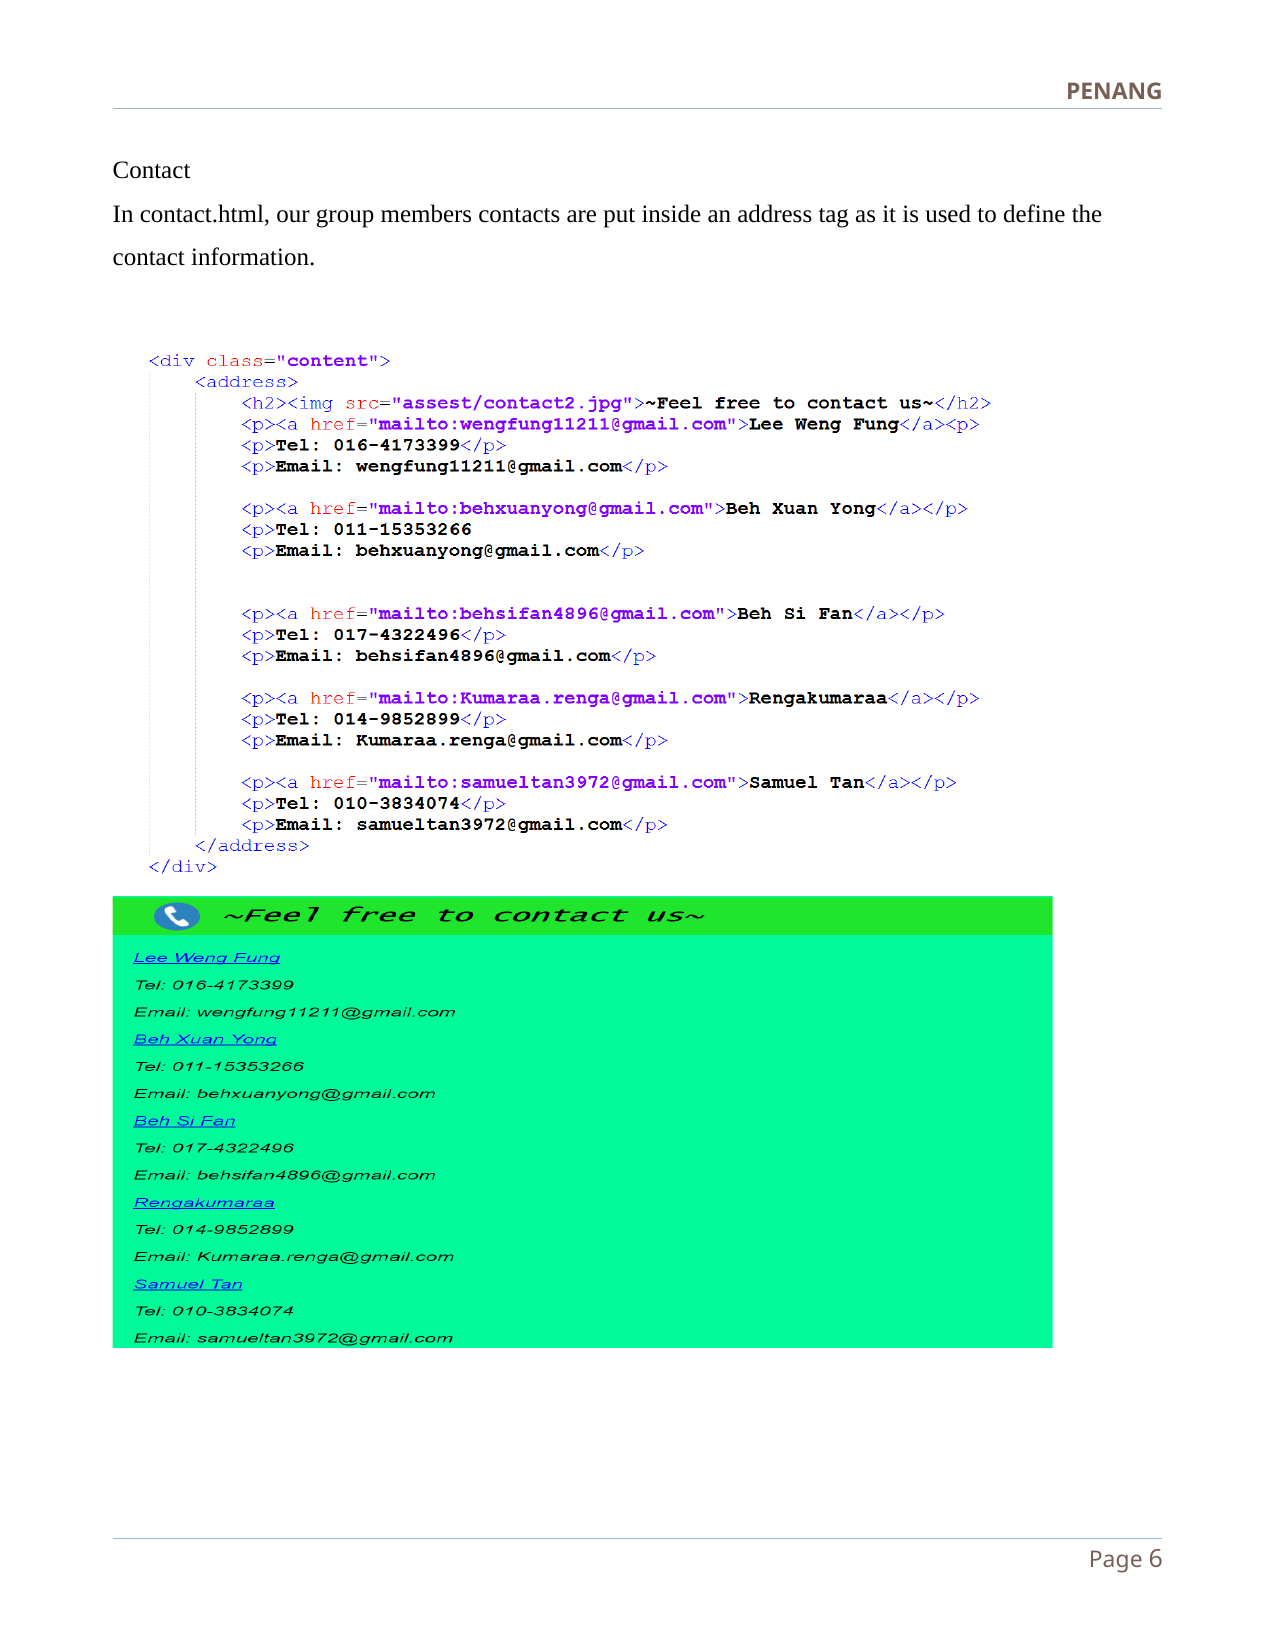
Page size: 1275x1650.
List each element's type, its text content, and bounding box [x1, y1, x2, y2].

picture [112, 896, 1053, 1348]
picture [133, 336, 1002, 886]
text Contact [112, 156, 1162, 184]
text In contact.html, our group members contacts are put inside an address tag as it is used to define the contact information. [112, 199, 1162, 319]
